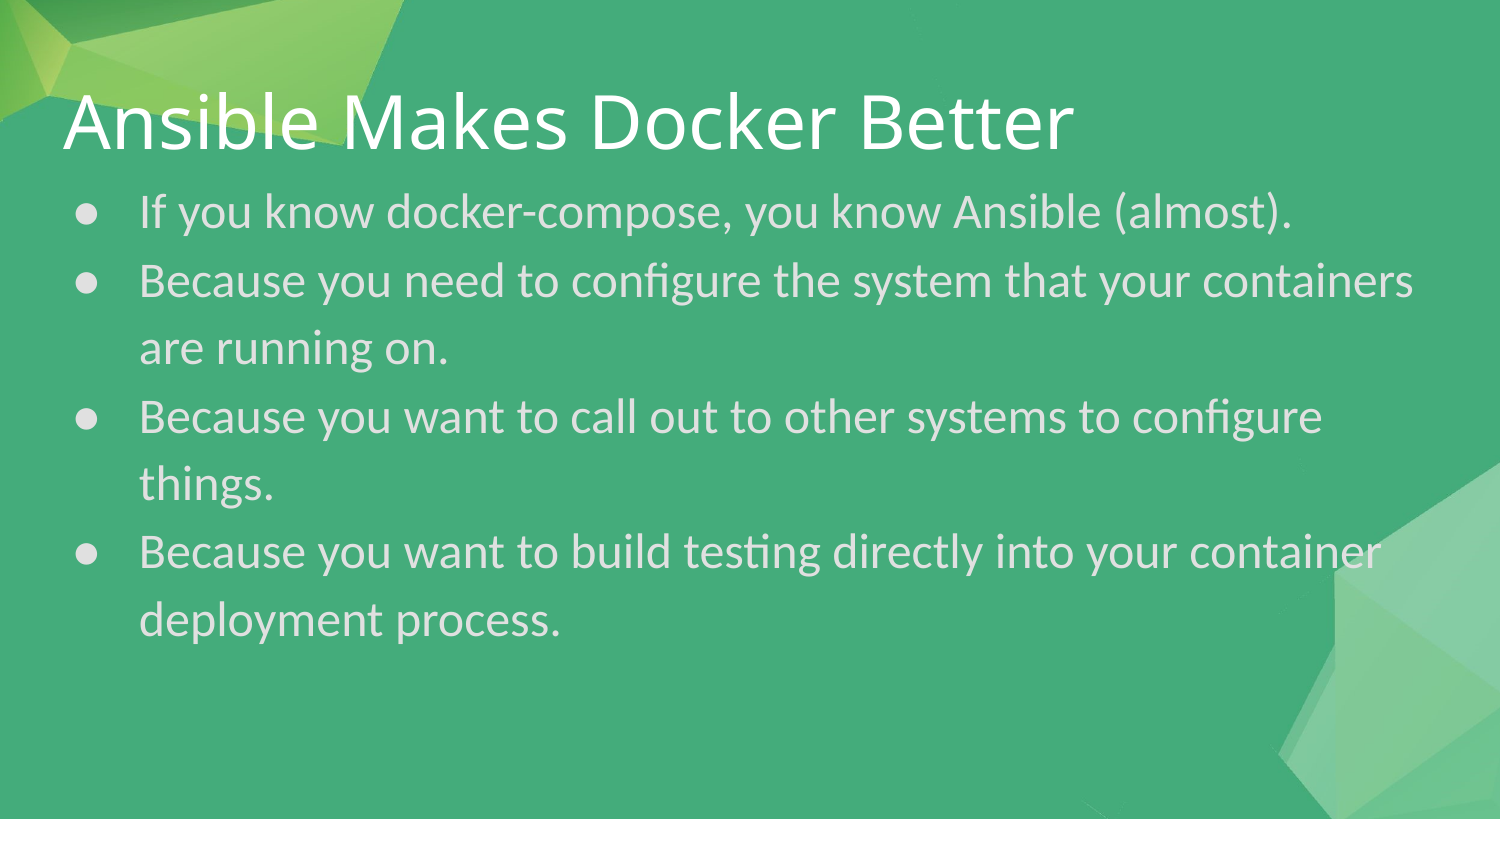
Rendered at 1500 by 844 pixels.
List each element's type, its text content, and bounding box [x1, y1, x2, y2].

list Because you need to configure the system that your containers are running on. [71, 249, 1429, 377]
list If you know docker-compose, you know Ansible (almost). [71, 180, 1429, 241]
list Because you want to build testing directly into your container deployment process. [71, 520, 1429, 648]
list Because you want to call out to other systems to configure things. [71, 384, 1429, 513]
subtitle Ansible Makes Docker Better [64, 69, 1429, 172]
picture [0, 0, 1500, 819]
